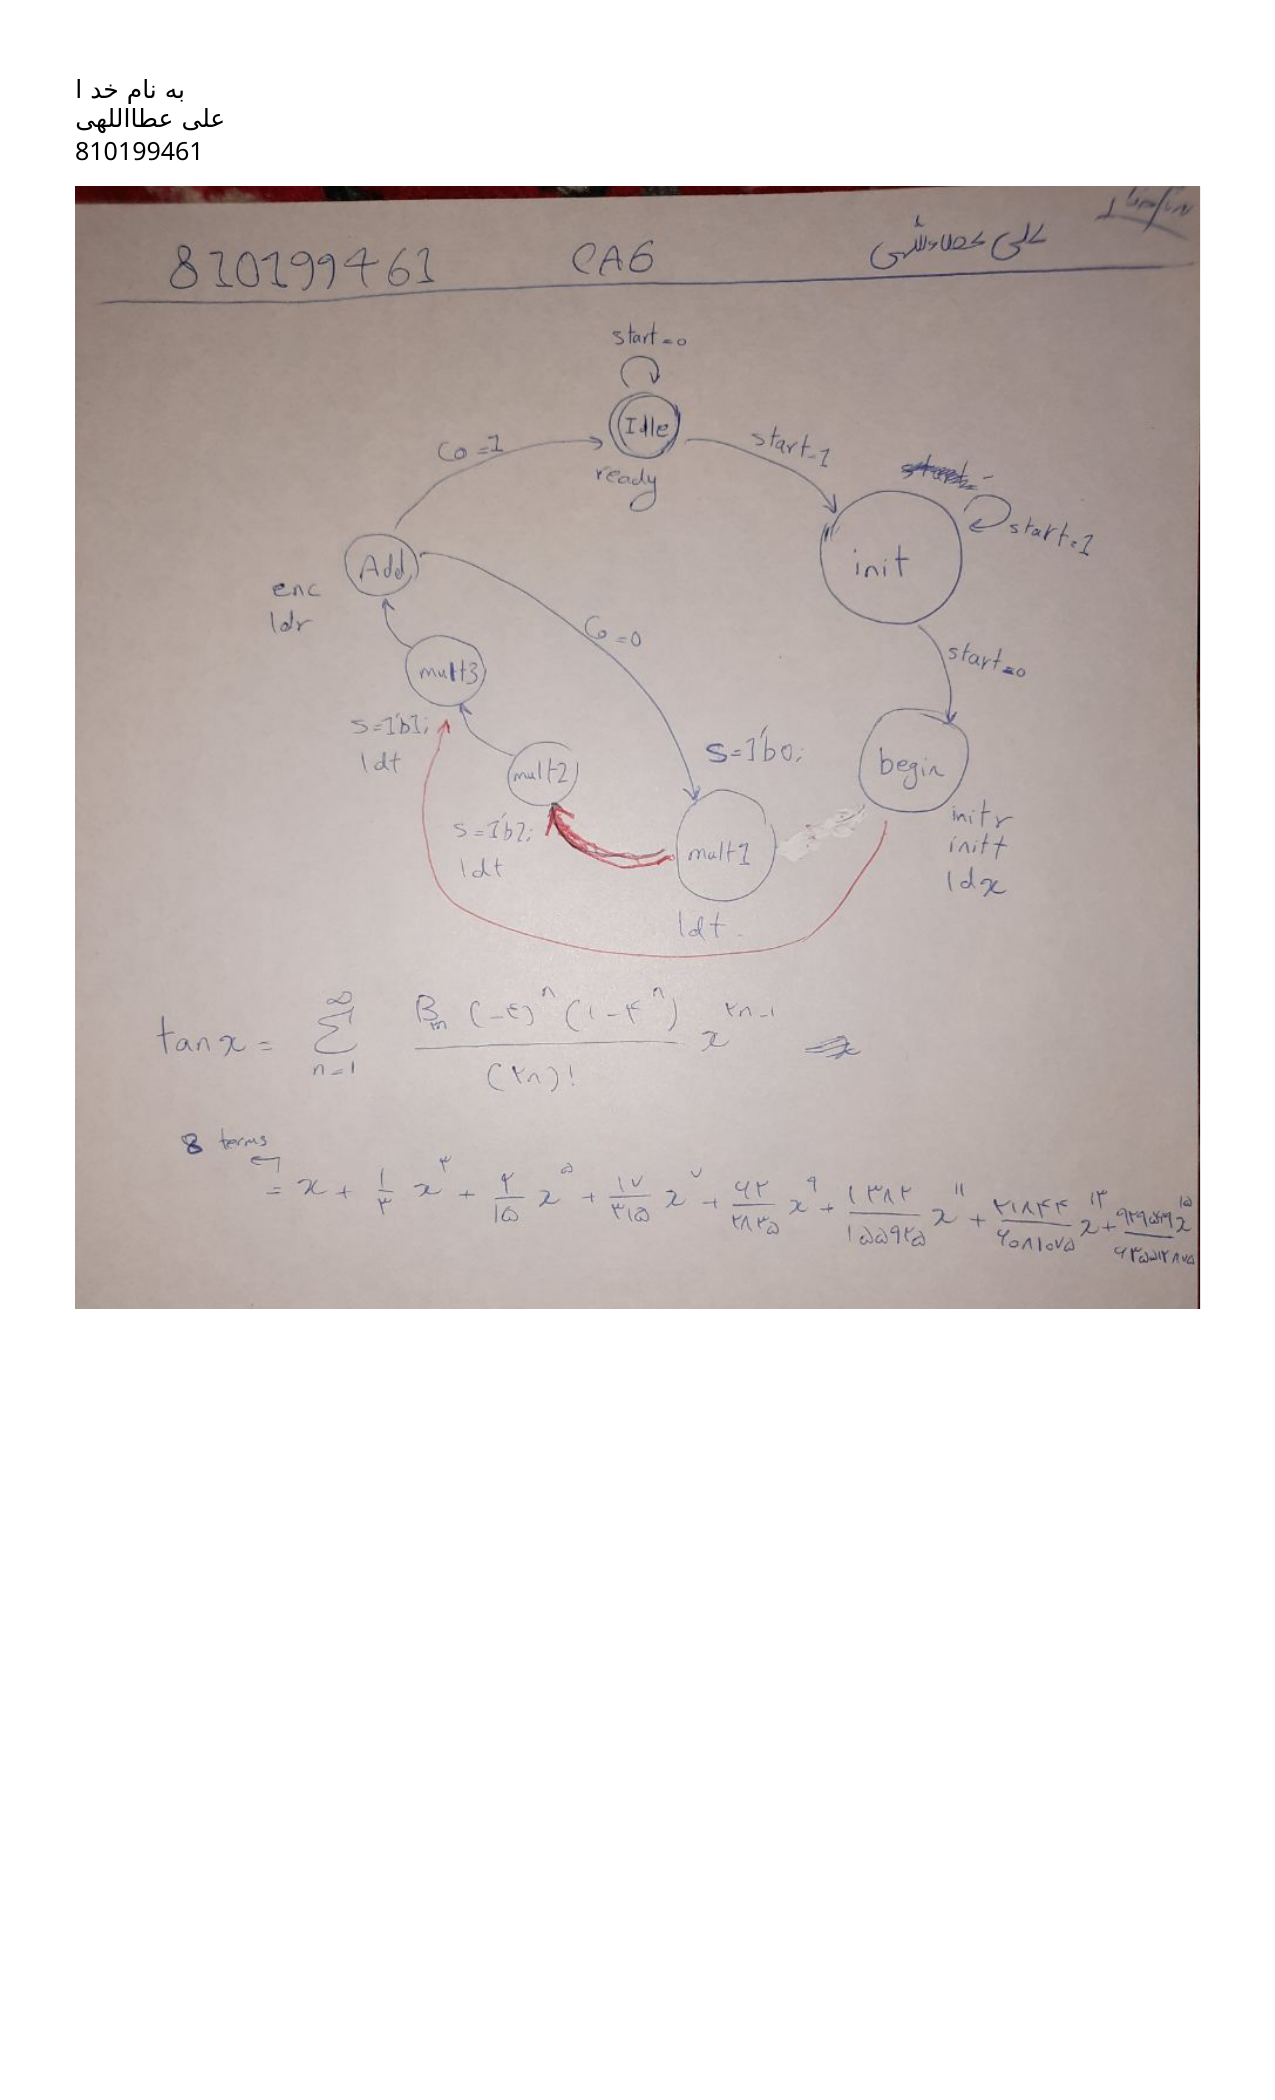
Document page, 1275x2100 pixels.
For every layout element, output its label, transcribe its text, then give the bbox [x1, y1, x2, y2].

text به نام خد ا [75, 75, 1200, 104]
text 810199461 [75, 133, 1200, 167]
picture [75, 186, 1200, 1309]
text علی عطااللهی [75, 104, 1200, 133]
